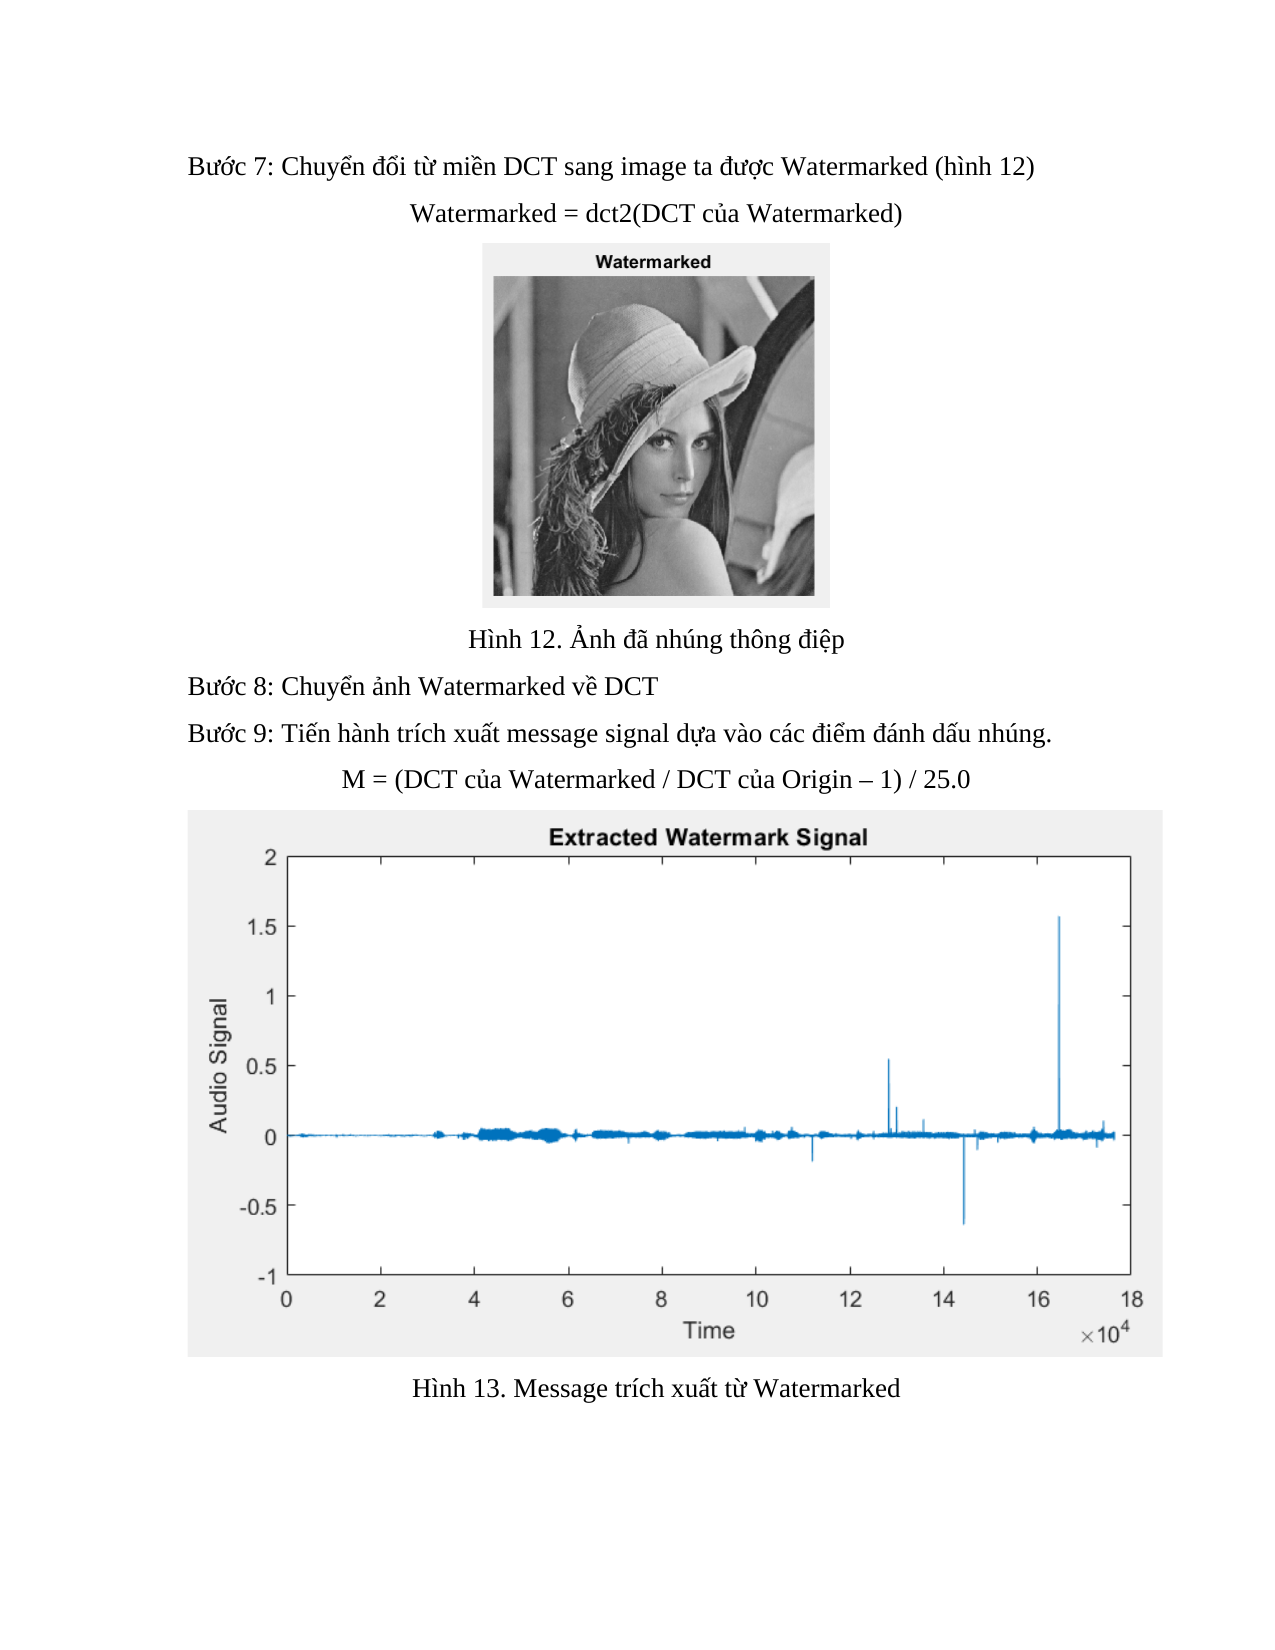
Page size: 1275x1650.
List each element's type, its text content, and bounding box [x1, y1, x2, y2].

picture [187, 810, 1163, 1357]
text Bước 9: Tiến hành trích xuất message signal dựa vào các điểm đánh dấu nhúng. [150, 717, 1125, 748]
text M = (DCT của Watermarked / DCT của Origin – 1) / 25.0 [150, 763, 1125, 794]
text Bước 7: Chuyển đổi từ miền DCT sang image ta được Watermarked (hình 12) [150, 150, 1125, 181]
text Watermarked = dct2(DCT của Watermarked) [150, 197, 1125, 228]
text Hình 13. Message trích xuất từ Watermarked [150, 1372, 1125, 1403]
picture [482, 243, 830, 608]
text Hình 12. Ảnh đã nhúng thông điệp [150, 623, 1125, 654]
text Bước 8: Chuyển ảnh Watermarked về DCT [150, 670, 1125, 701]
